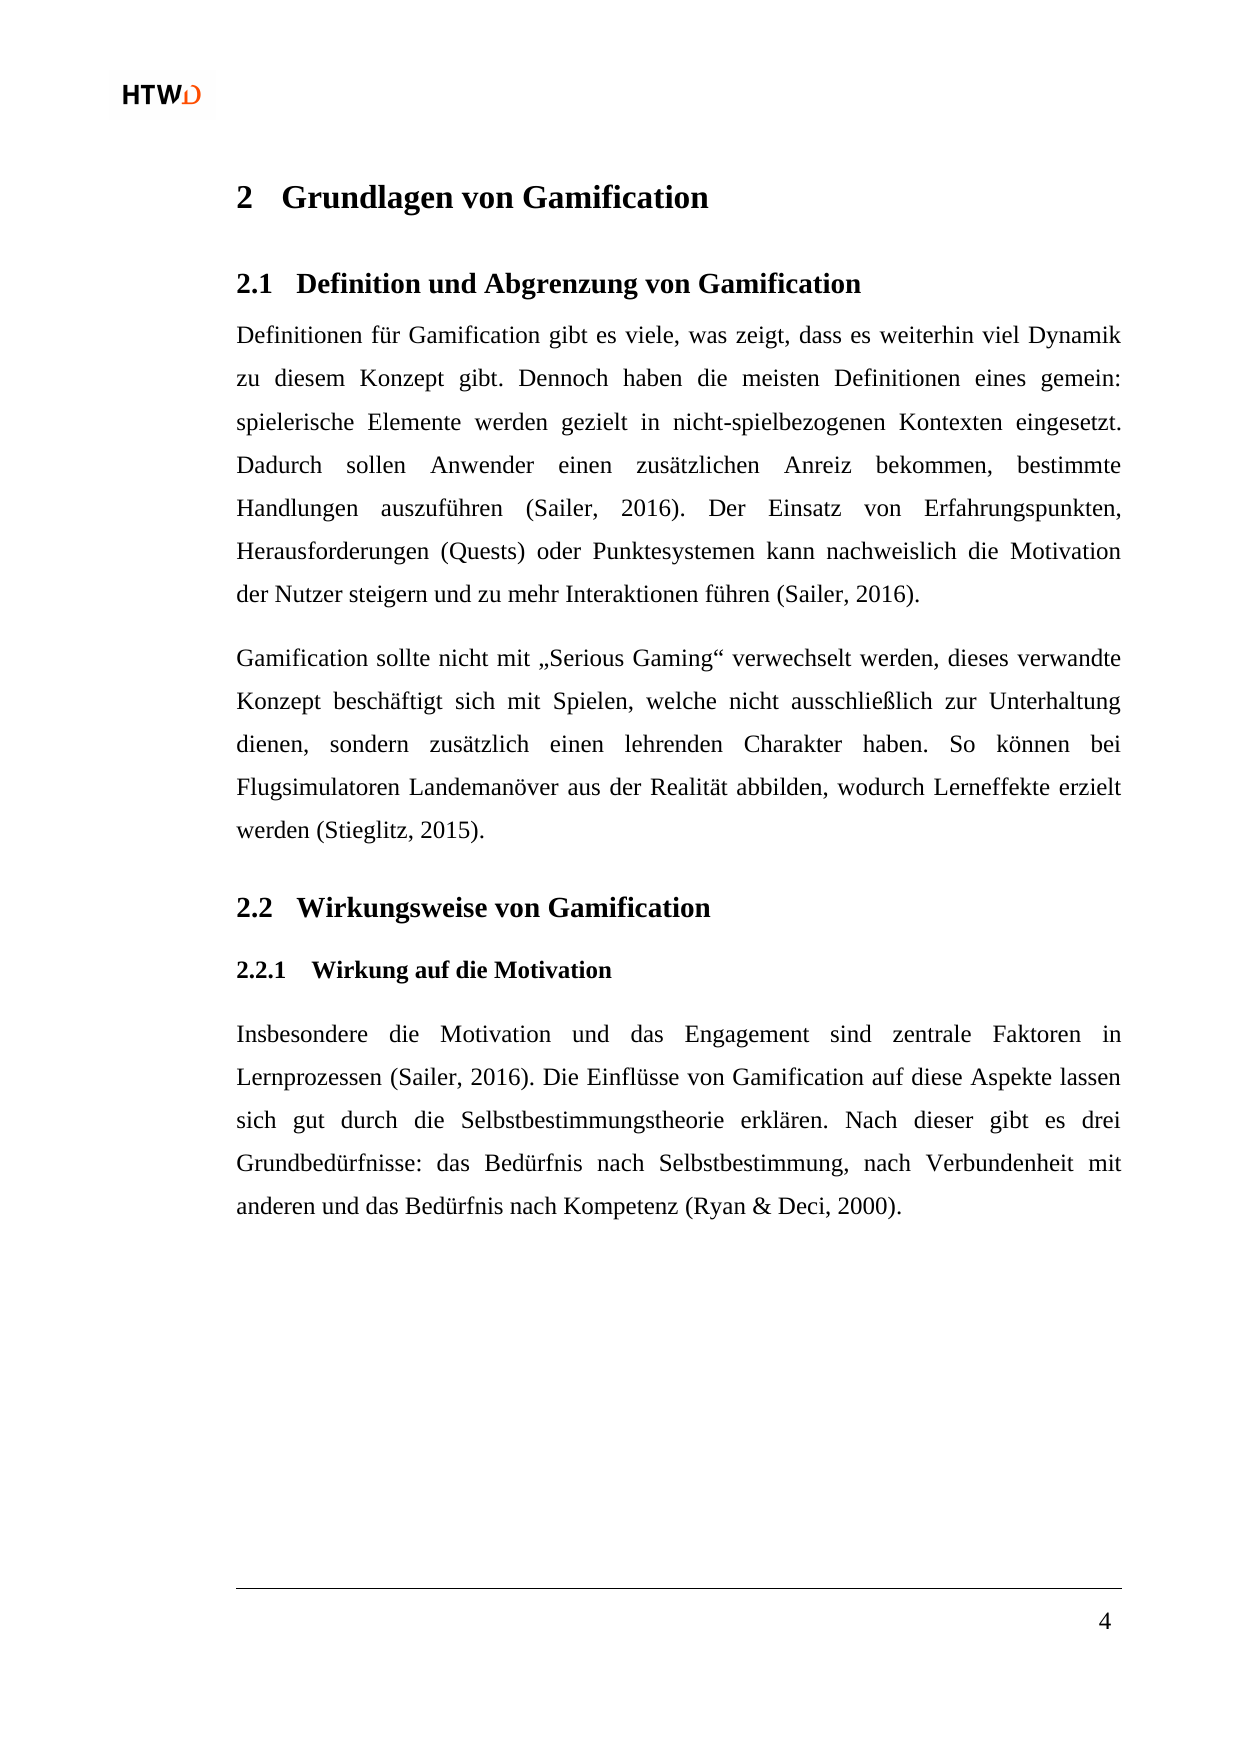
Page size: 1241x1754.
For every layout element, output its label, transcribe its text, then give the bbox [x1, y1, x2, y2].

subtitle Definition und Abgrenzung von Gamification [236, 266, 1122, 299]
text Gamification sollte nicht mit „Serious Gaming“ verwechselt werden, dieses verwandte Konzept beschäftigt sich mit Spielen, welche nicht ausschließlich zur Unterhaltung dienen, sondern zusätzlich einen lehrenden Charakter haben. So können bei Flugsimulatoren Landemanöver aus der Realität abbilden, wodurch Lerneffekte erzielt werden . [236, 643, 1122, 844]
subtitle Wirkungsweise von Gamification [236, 890, 1122, 923]
text Insbesondere die Motivation und das Engagement sind zentrale Faktoren in Lernprozessen . Die Einflüsse von Gamification auf diese Aspekte lassen sich gut durch die Selbstbestimmungstheorie erklären. Nach dieser gibt es drei Grundbedürfnisse: das Bedürfnis nach Selbstbestimmung, nach Verbundenheit mit anderen und das Bedürfnis nach Kompetenz . [236, 1019, 1122, 1220]
subtitle Grundlagen von Gamification [236, 177, 1122, 216]
subtitle Wirkung auf die Motivation [236, 955, 1122, 983]
picture [108, 70, 216, 120]
text Definitionen für Gamification gibt es viele, was zeigt, dass es weiterhin viel Dynamik zu diesem Konzept gibt. Dennoch haben die meisten Definitionen eines gemein: spielerische Elemente werden gezielt in nicht-spielbezogenen Kontexten eingesetzt. Dadurch sollen Anwender einen zusätzlichen Anreiz bekommen, bestimmte Handlungen auszuführen. Der Einsatz von Erfahrungspunkten, Herausforderungen (Quests) oder Punktesystemen kann nachweislich die Motivation der Nutzer steigern und zu mehr Interaktionen führen. [236, 320, 1122, 608]
